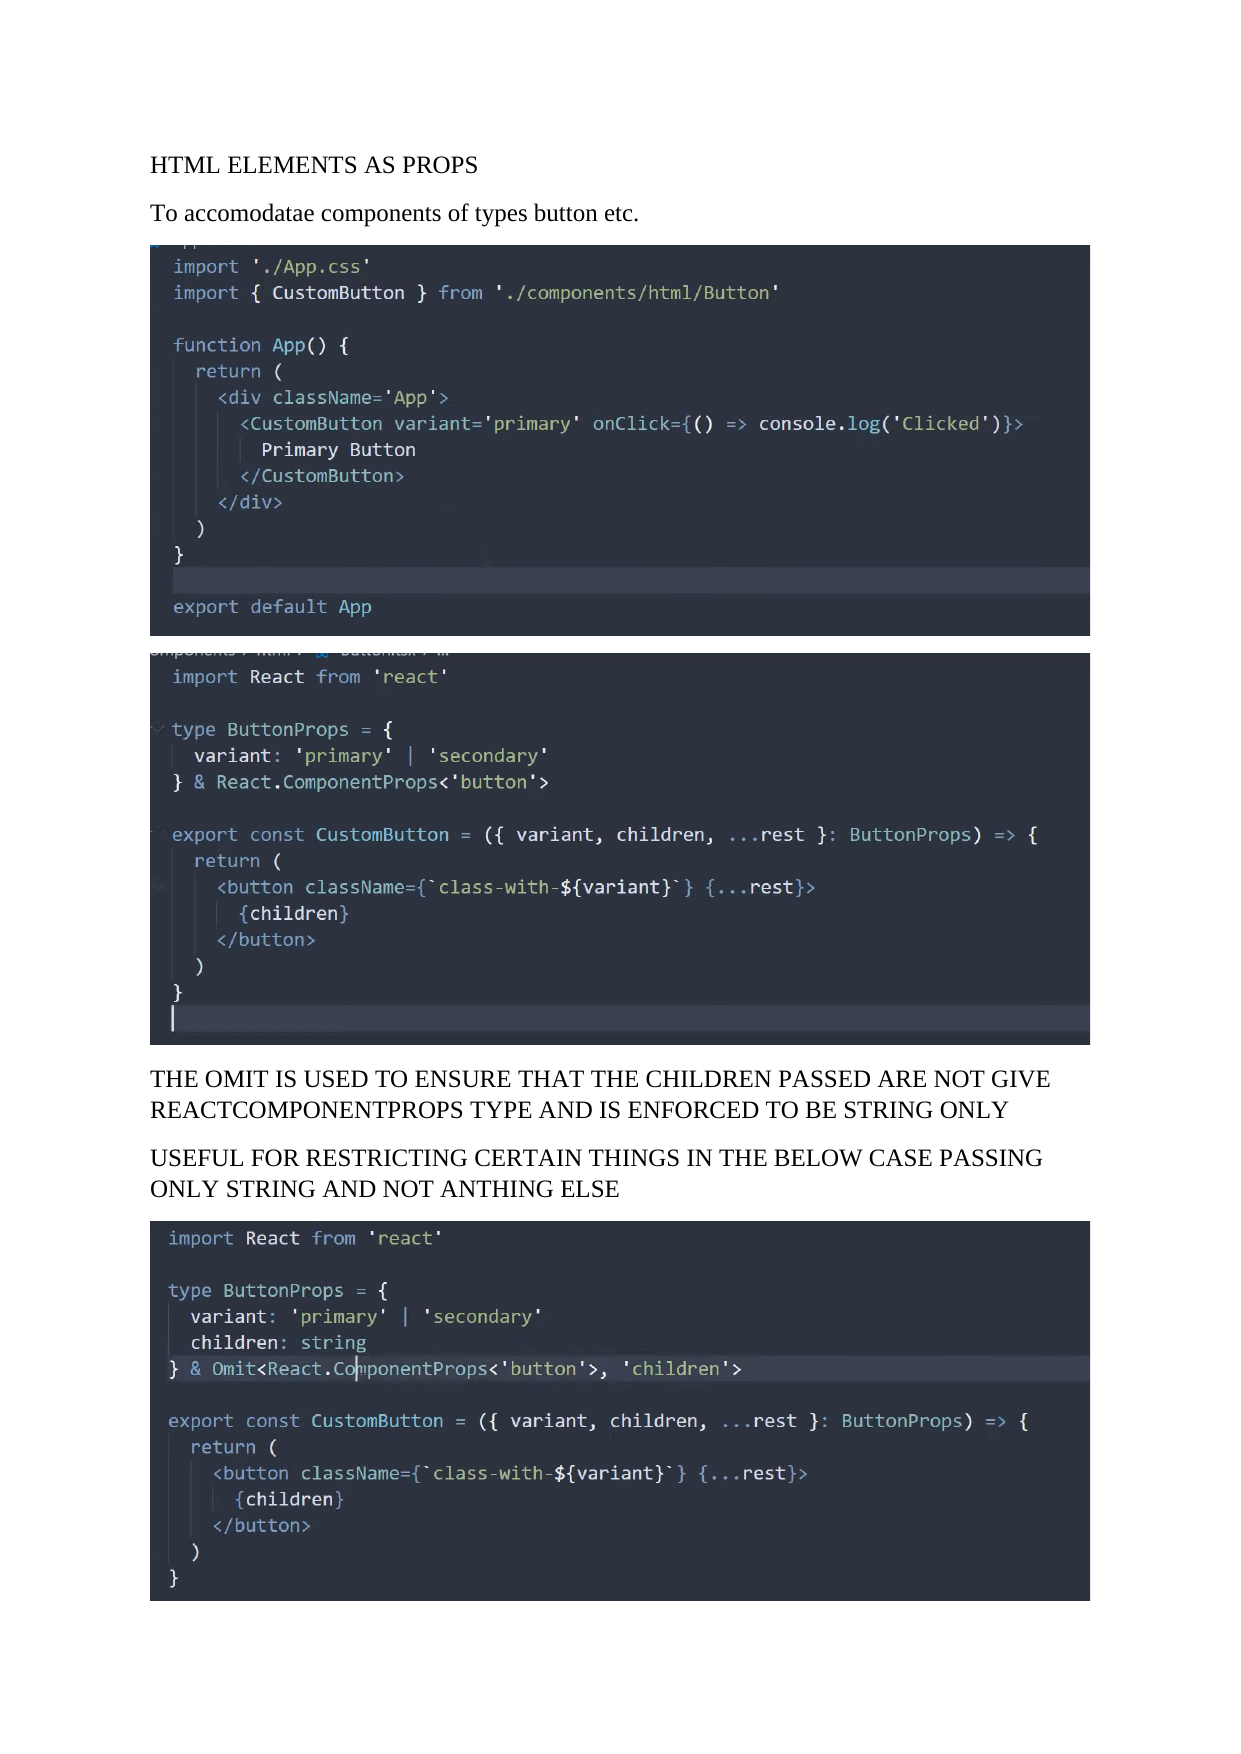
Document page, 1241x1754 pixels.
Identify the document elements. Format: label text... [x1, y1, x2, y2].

picture [150, 653, 1091, 1045]
text HTML ELEMENTS AS PROPS [150, 150, 1090, 179]
text USEFUL FOR RESTRICTING CERTAIN THINGS IN THE BELOW CASE PASSING ONLY STRING AND NOT ANTHING ELSE [150, 1143, 1090, 1202]
picture [150, 1221, 1091, 1601]
text THE OMIT IS USED TO ENSURE THAT THE CHILDREN PASSED ARE NOT GIVE REACTCOMPONENTPROPS TYPE AND IS ENFORCED TO BE STRING ONLY [150, 1064, 1090, 1124]
text To accomodatae components of types button etc. [150, 198, 1090, 226]
picture [150, 245, 1091, 636]
